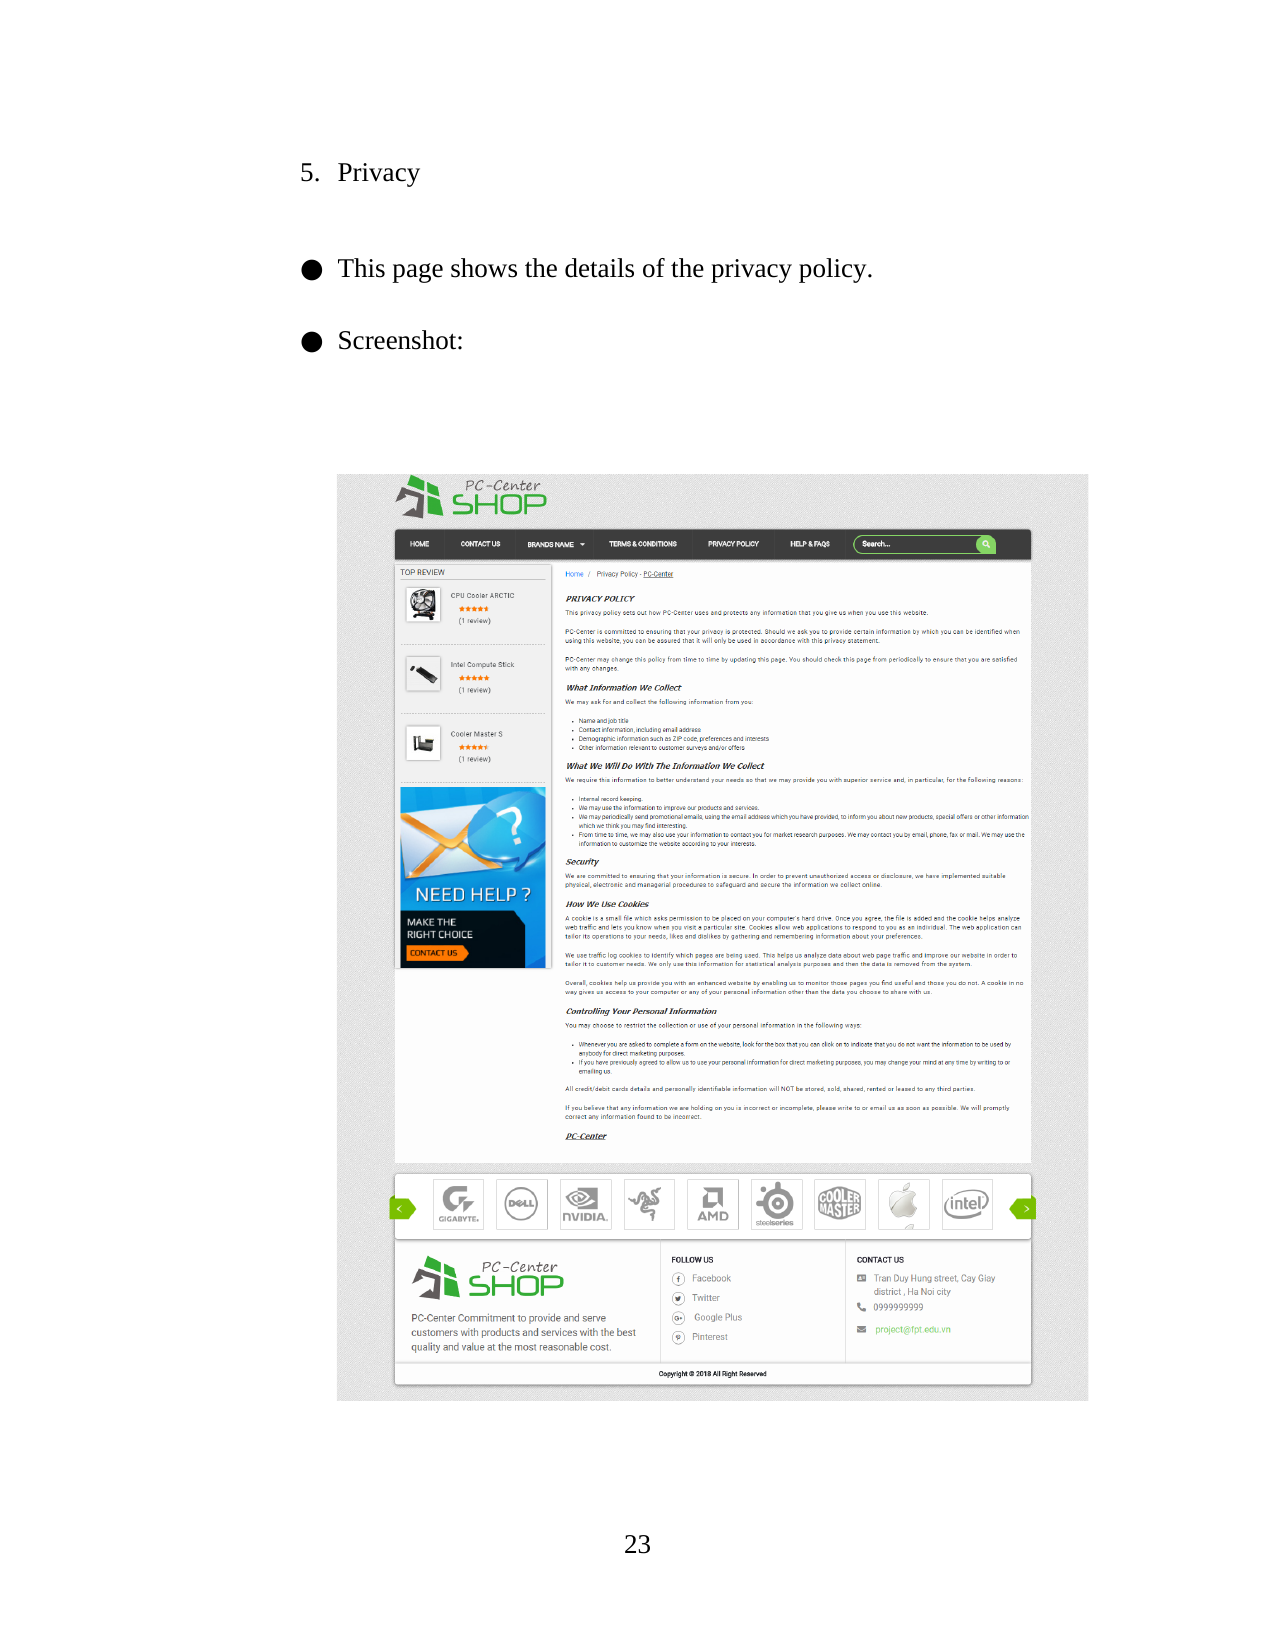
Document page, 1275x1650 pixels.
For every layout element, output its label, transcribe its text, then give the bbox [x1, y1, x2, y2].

list Screenshot: [300, 309, 1125, 365]
picture [336, 474, 1089, 1401]
list Privacy [300, 156, 1125, 187]
list This page shows the details of the privacy policy. [300, 237, 1125, 293]
